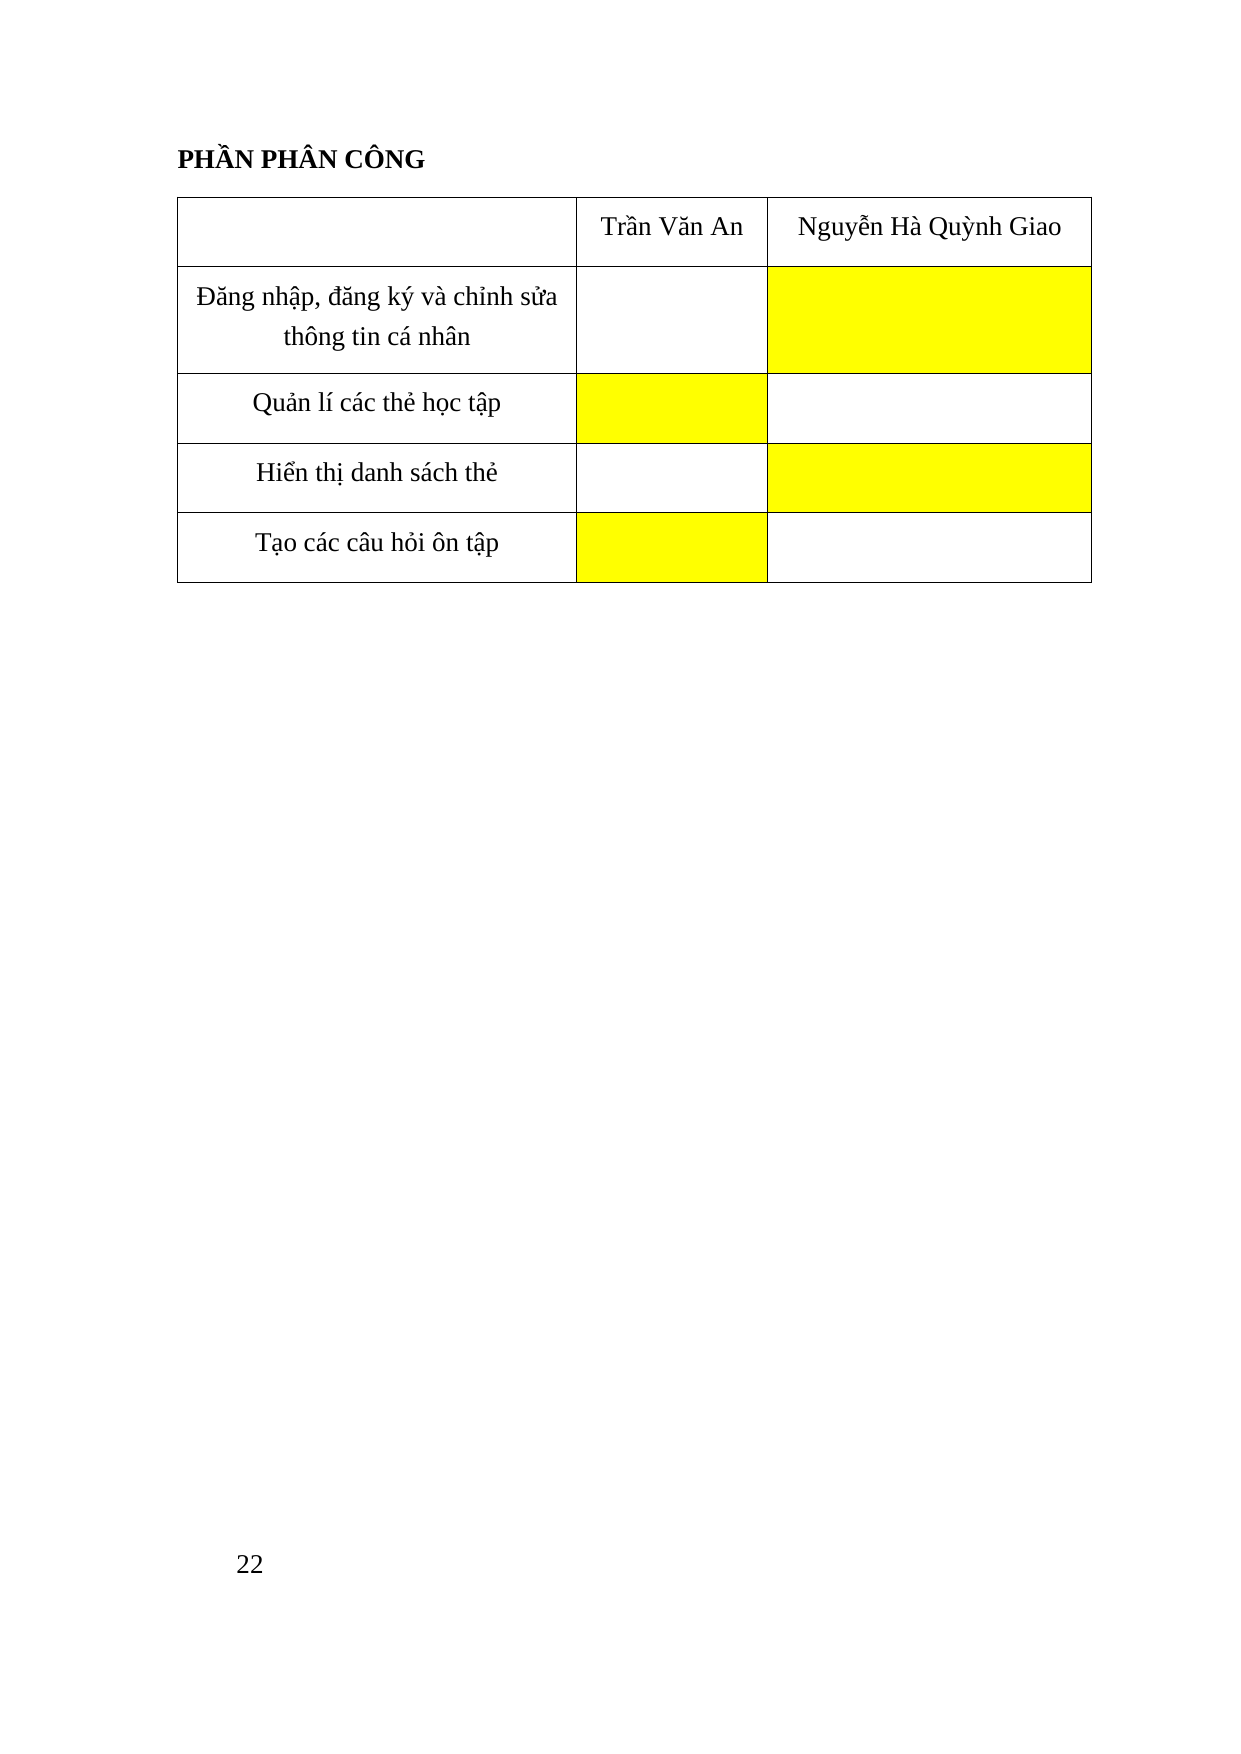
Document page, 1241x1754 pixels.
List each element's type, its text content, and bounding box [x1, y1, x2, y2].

table_cell [577, 374, 767, 443]
table_cell [768, 513, 1091, 582]
table_cell [577, 513, 767, 582]
table_cell [577, 267, 767, 373]
table_cell Hiển thị danh sách thẻ [178, 444, 576, 512]
table_header Trần Văn An [577, 198, 767, 266]
table_header Nguyễn Hà Quỳnh Giao [768, 198, 1091, 266]
text PHẦN PHÂN CÔNG [177, 144, 1122, 175]
table_cell Tạo các câu hỏi ôn tập [178, 513, 576, 582]
table_cell [768, 374, 1091, 443]
table_cell Đăng nhập, đăng ký và chỉnh sửa thông tin cá nhân [178, 267, 576, 373]
table_cell [768, 267, 1091, 373]
table_cell Quản lí các thẻ học tập [178, 374, 576, 443]
table_header [178, 198, 576, 266]
table_cell [577, 444, 767, 512]
table_cell [768, 444, 1091, 512]
